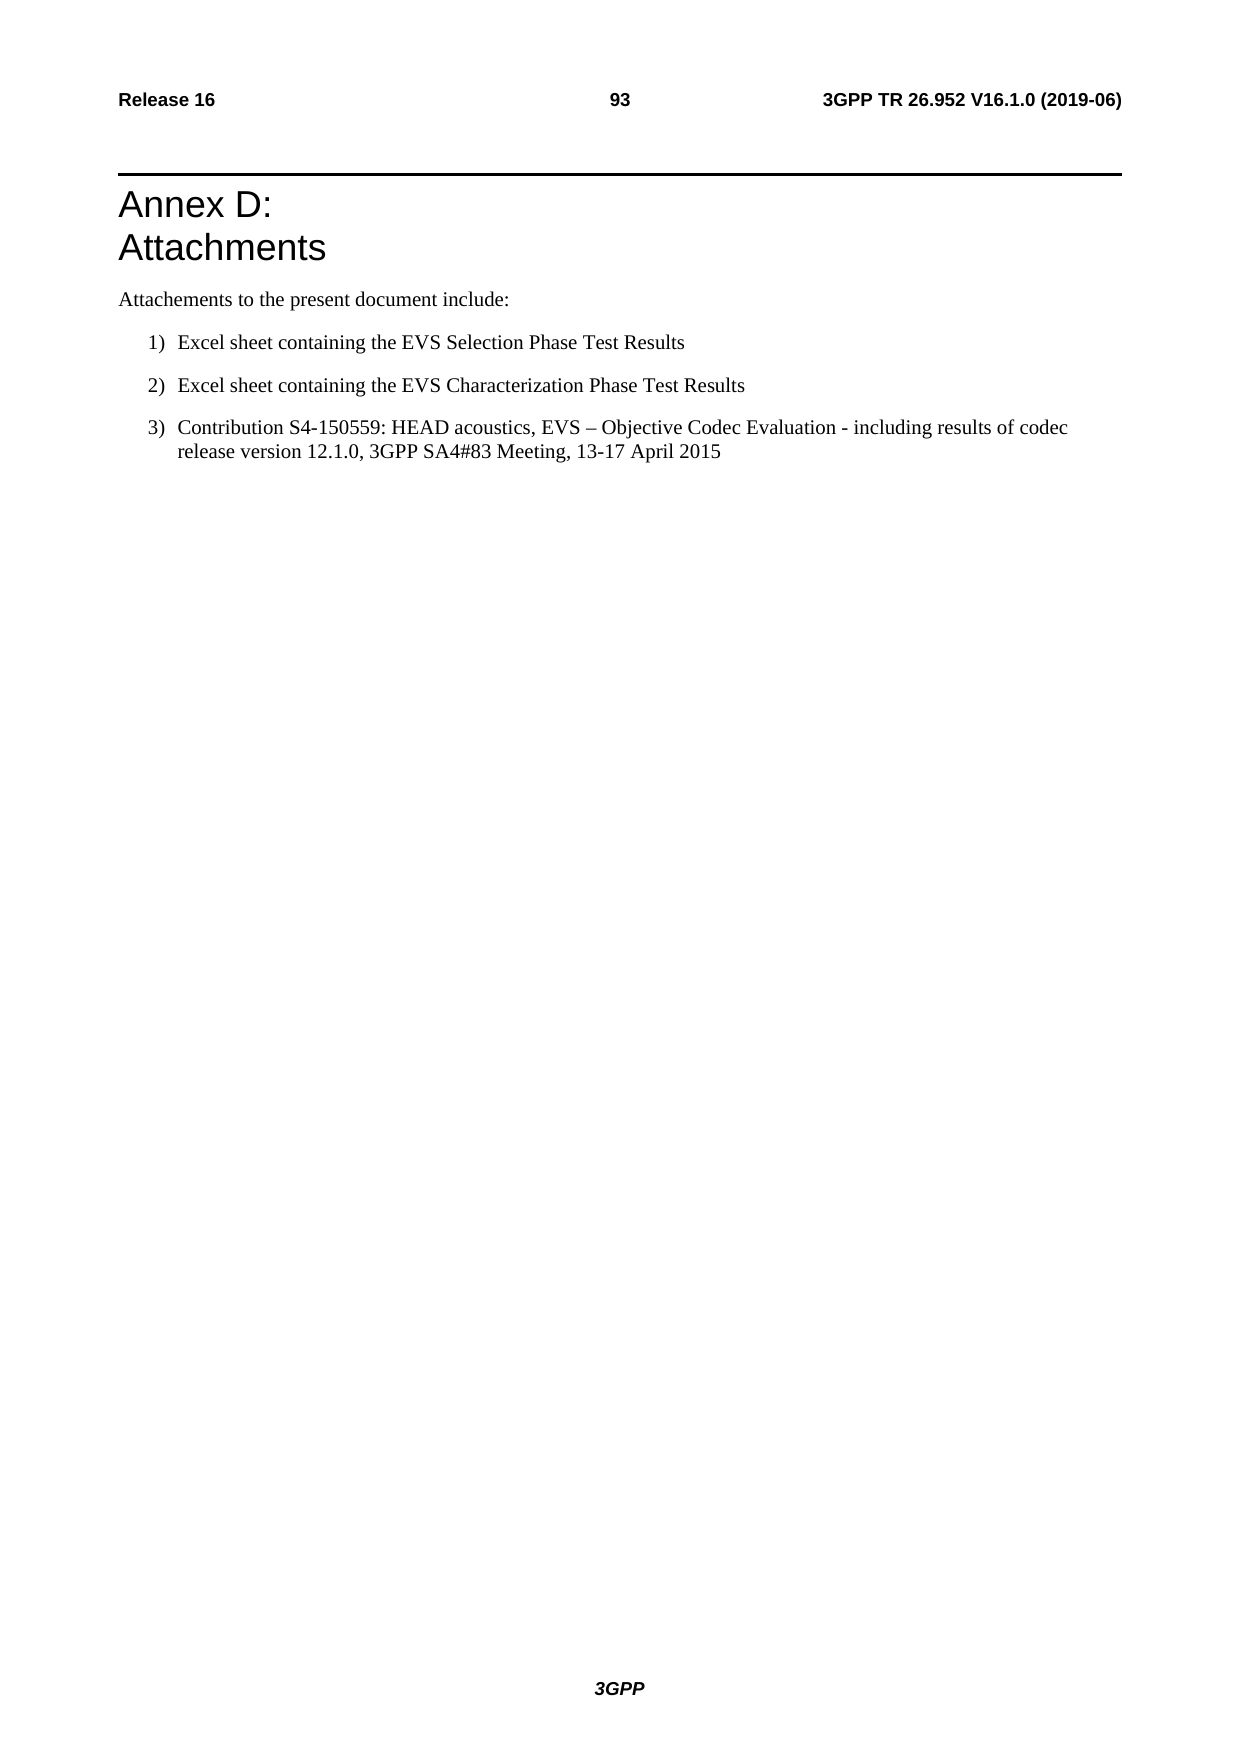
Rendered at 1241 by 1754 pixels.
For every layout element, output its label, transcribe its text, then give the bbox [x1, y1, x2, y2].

text 1) Excel sheet containing the EVS Selection Phase Test Results [148, 330, 1122, 354]
text 3) Contribution S4-150559: HEAD acoustics, EVS – Objective Codec Evaluation - including results of codec release version 12.1.0, 3GPP SA4#83 Meeting, 13-17 April 2015 [148, 415, 1122, 463]
text Attachements to the present document include: [118, 287, 1122, 311]
text 2) Excel sheet containing the EVS Characterization Phase Test Results [148, 372, 1122, 397]
subtitle Annex D: Attachments [118, 176, 1122, 268]
